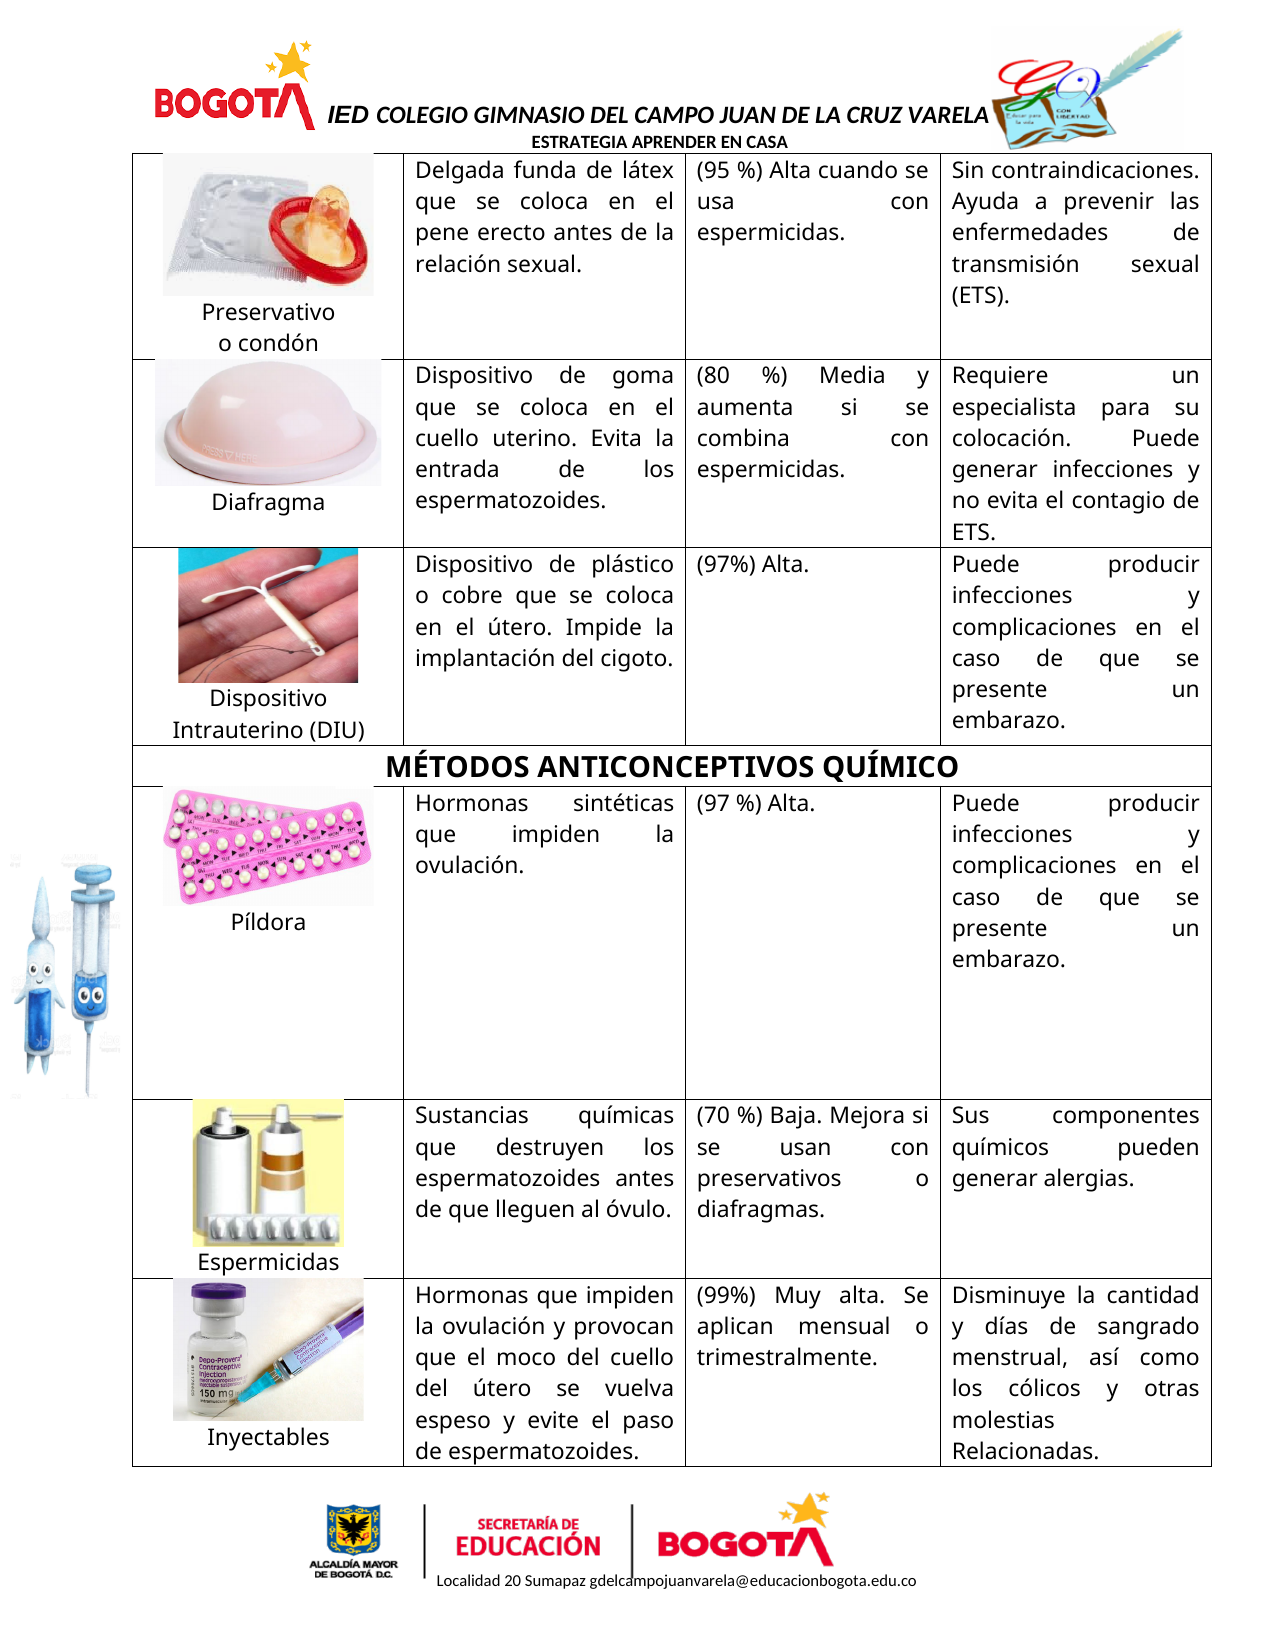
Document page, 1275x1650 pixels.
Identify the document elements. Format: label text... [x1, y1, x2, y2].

picture [299, 1487, 845, 1582]
table_cell Sus componentes químicos pueden generar alergias. [941, 1100, 1211, 1278]
table_cell Preservativo o condón [133, 154, 403, 358]
picture [178, 548, 359, 683]
picture [109, 17, 374, 296]
table_cell (97 %) Alta. [686, 787, 940, 1098]
table_cell Puede producir infecciones y complicaciones en el caso de que se presente un embarazo. [941, 787, 1211, 1098]
table_cell MÉTODOS ANTICONCEPTIVOS QUÍMICO [133, 746, 1211, 786]
table_cell (80 %) Media y aumenta si se combina con espermicidas. [686, 360, 940, 547]
table_cell Sin contraindicaciones. Ayuda a prevenir las enfermedades de transmisión sexual (ETS). [941, 154, 1211, 358]
table_cell Puede producir infecciones y complicaciones en el caso de que se presente un embarazo. [941, 548, 1211, 745]
table_cell (70 %) Baja. Mejora si se usan con preservativos o diafragmas. [686, 1100, 940, 1278]
picture [991, 26, 1184, 151]
table_cell Requiere un especialista para su colocación. Puede generar infecciones y no evita el contagio de ETS. [941, 360, 1211, 547]
picture [173, 1278, 364, 1421]
table_cell Inyectables [133, 1279, 403, 1466]
picture [155, 359, 382, 486]
table_cell Delgada funda de látex que se coloca en el pene erecto antes de la relación sexual. [404, 154, 685, 358]
table_cell Espermicidas [133, 1100, 403, 1278]
table_cell Hormonas que impiden la ovulación y provocan que el moco del cuello del útero se vuelva espeso y evite el paso de espermatozoides. [404, 1279, 685, 1466]
table_cell (99%) Muy alta. Se aplican mensual o trimestralmente. [686, 1279, 940, 1466]
table_cell Sustancias químicas que destruyen los espermatozoides antes de que lleguen al óvulo. [404, 1100, 685, 1278]
picture [162, 786, 374, 906]
table_cell (95 %) Alta cuando se usa con espermicidas. [686, 154, 940, 358]
table_cell Dispositivo de plástico o cobre que se coloca en el útero. Impide la implantación del cigoto. [404, 548, 685, 745]
picture [192, 1099, 344, 1247]
table_cell Diafragma [133, 360, 403, 547]
table_cell Dispositivo de goma que se coloca en el cuello uterino. Evita la entrada de los espermatozoides. [404, 360, 685, 547]
picture [10, 854, 121, 1099]
table_cell Disminuye la cantidad y días de sangrado menstrual, así como los cólicos y otras molestias Relacionadas. [941, 1279, 1211, 1466]
table_cell (97%) Alta. [686, 548, 940, 745]
table_cell Dispositivo Intrauterino (DIU) [133, 548, 403, 745]
table_cell Hormonas sintéticas que impiden la ovulación. [404, 787, 685, 1098]
table_cell Píldora [133, 787, 403, 1098]
